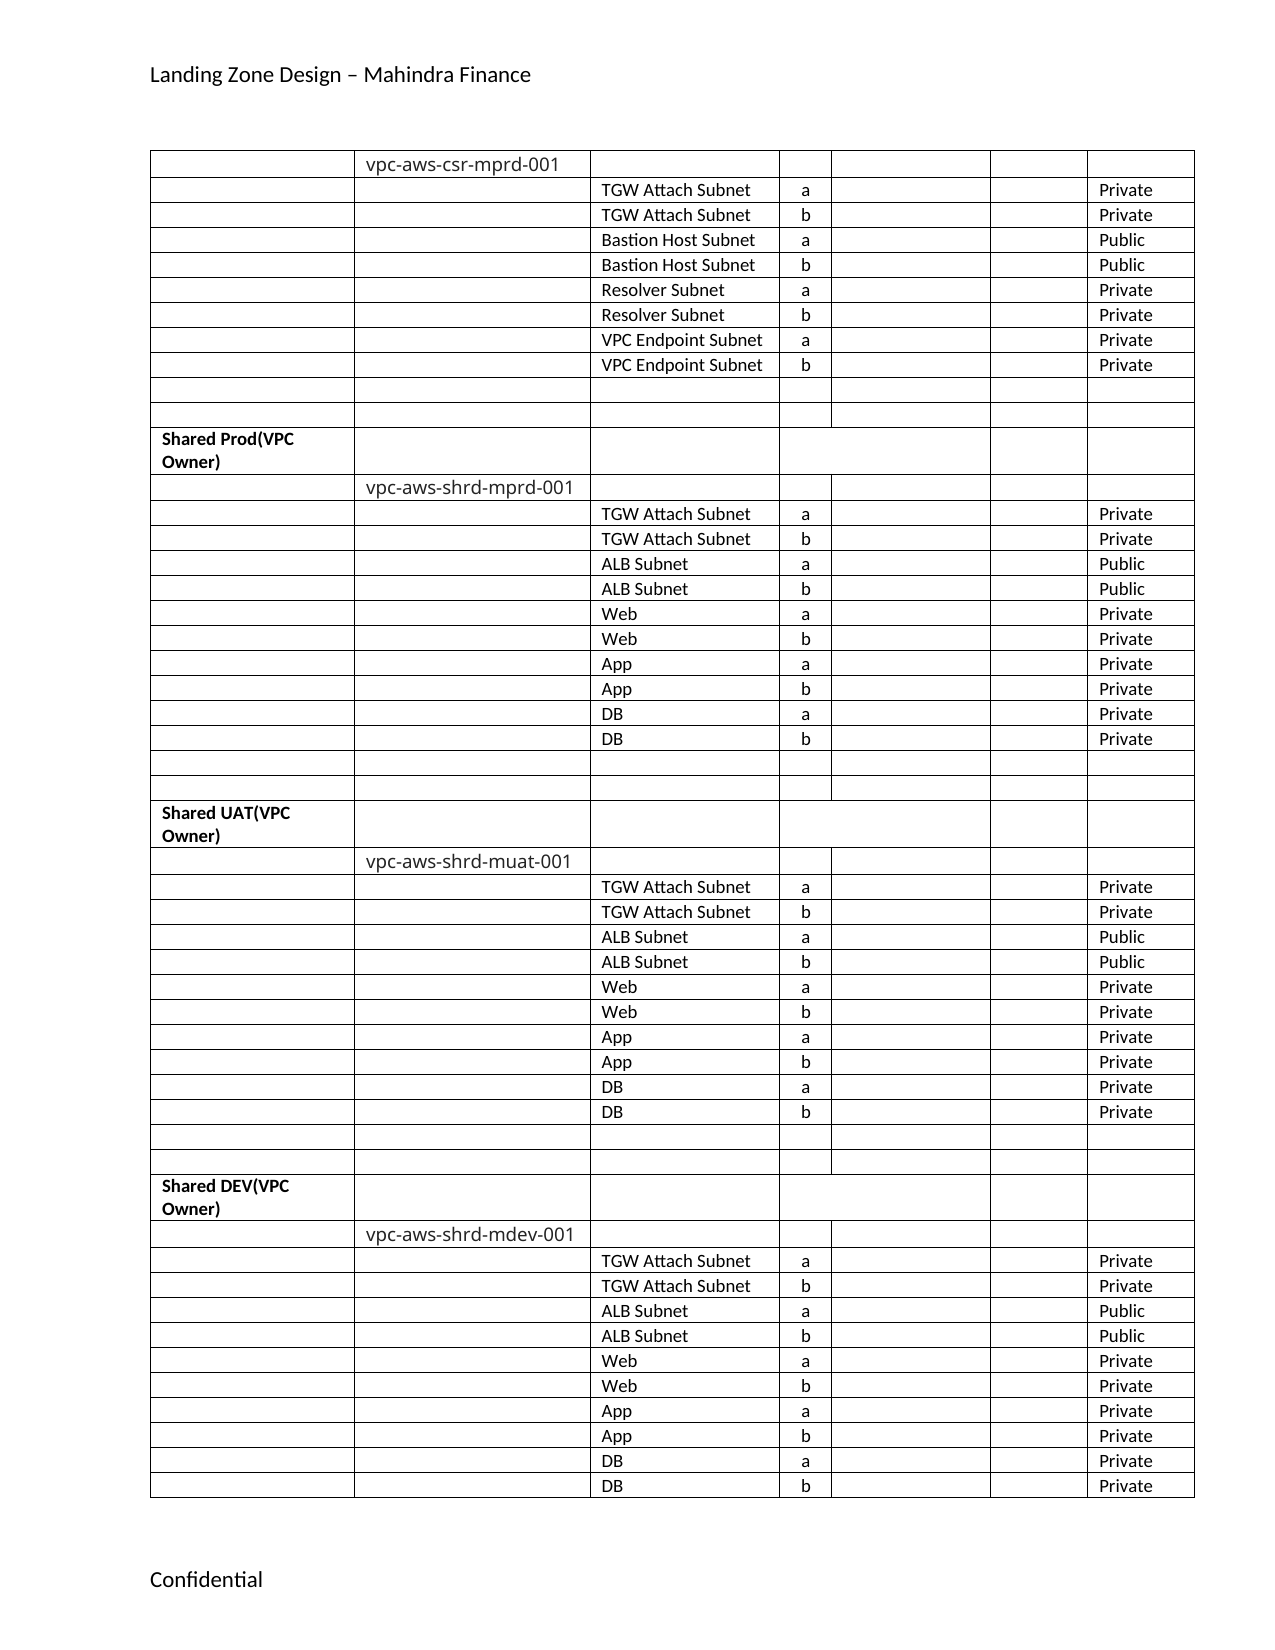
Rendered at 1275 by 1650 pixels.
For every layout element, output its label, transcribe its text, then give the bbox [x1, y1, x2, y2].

table_cell VPC Endpoint Subnet [591, 328, 779, 352]
table_cell [355, 1150, 590, 1173]
table_cell [832, 751, 990, 775]
table_cell [151, 228, 354, 252]
table_cell [355, 676, 590, 700]
table_cell TGW Attach Subnet [591, 526, 779, 550]
table_cell b [780, 526, 831, 550]
table_cell TGW Attach Subnet [591, 1273, 779, 1297]
table_cell [991, 353, 1087, 377]
table_cell [991, 626, 1087, 650]
table_cell [780, 1175, 832, 1220]
table_cell App [591, 1025, 779, 1048]
table_cell DB [591, 701, 779, 725]
table_cell [832, 475, 990, 500]
table_cell a [780, 975, 831, 998]
table_cell [151, 950, 354, 973]
table_cell [151, 975, 354, 998]
table_cell [832, 1398, 990, 1422]
table_cell TGW Attach Subnet [591, 1248, 779, 1272]
table_cell DB [591, 1100, 779, 1123]
table_cell App [591, 1398, 779, 1422]
table_cell Bastion Host Subnet [591, 228, 779, 252]
table_cell Private [1088, 1050, 1194, 1073]
table_cell [355, 526, 590, 550]
table_cell [591, 1150, 779, 1173]
table_cell [151, 353, 354, 377]
table_cell [991, 203, 1087, 227]
table_cell [991, 526, 1087, 550]
table_cell [991, 501, 1087, 525]
table_cell [355, 975, 590, 998]
table_cell [151, 378, 354, 402]
table_cell Private [1088, 726, 1194, 750]
table_cell vpc-aws-shrd-muat-001 [355, 848, 590, 873]
table_cell [991, 776, 1087, 800]
table_cell [151, 1448, 354, 1472]
table_cell a [780, 178, 831, 202]
table_cell Web [591, 1373, 779, 1397]
table_cell [1088, 403, 1194, 427]
table_cell Private [1088, 1248, 1194, 1272]
table_cell [832, 1025, 990, 1048]
table_cell Web [591, 1348, 779, 1372]
table_cell [1088, 1175, 1194, 1220]
table_cell [151, 601, 354, 625]
table_cell [151, 403, 354, 427]
table_cell [355, 801, 590, 847]
table_cell [991, 1175, 1087, 1220]
table_cell [1088, 378, 1194, 402]
table_cell [832, 676, 990, 700]
table_cell [355, 925, 590, 948]
table_cell Private [1088, 676, 1194, 700]
table_cell [355, 501, 590, 525]
table_cell [991, 1323, 1087, 1347]
table_cell [591, 151, 779, 177]
table_cell b [780, 1100, 831, 1123]
table_cell [832, 1448, 990, 1472]
table_cell [991, 651, 1087, 675]
table_cell [832, 1125, 990, 1148]
table_cell [1088, 428, 1194, 473]
table_cell ALB Subnet [591, 576, 779, 600]
table_cell Private [1088, 701, 1194, 725]
table_cell a [780, 501, 831, 525]
table_cell [991, 1298, 1087, 1322]
table_cell [151, 900, 354, 923]
table_cell [832, 576, 990, 600]
table_cell [151, 875, 354, 898]
table_cell a [780, 925, 831, 948]
table_cell [591, 776, 779, 800]
table_cell [355, 576, 590, 600]
table_cell [355, 428, 590, 473]
table_cell Private [1088, 1025, 1194, 1048]
table_cell [832, 1175, 990, 1220]
table_cell [832, 1075, 990, 1098]
table_cell Public [1088, 950, 1194, 973]
table_cell [991, 601, 1087, 625]
table_cell [832, 1221, 990, 1247]
table_cell [151, 848, 354, 873]
table_cell b [780, 1373, 831, 1397]
table_cell ALB Subnet [591, 950, 779, 973]
table_cell [991, 950, 1087, 973]
table_cell b [780, 900, 831, 923]
table_cell [355, 726, 590, 750]
table_cell [991, 751, 1087, 775]
table_cell [151, 626, 354, 650]
table_cell [151, 526, 354, 550]
table_cell TGW Attach Subnet [591, 178, 779, 202]
table_cell vpc-aws-shrd-mdev-001 [355, 1221, 590, 1247]
table_cell [780, 1221, 831, 1247]
table_cell [355, 303, 590, 327]
table_cell Private [1088, 303, 1194, 327]
table_cell [1088, 475, 1194, 500]
table_cell [991, 428, 1087, 473]
table_cell Private [1088, 601, 1194, 625]
table_cell b [780, 203, 831, 227]
table_cell Resolver Subnet [591, 303, 779, 327]
table_cell Web [591, 1000, 779, 1023]
table_cell [780, 403, 831, 427]
table_cell [355, 1348, 590, 1372]
table_cell Private [1088, 178, 1194, 202]
table_cell [832, 1100, 990, 1123]
table_cell [832, 1000, 990, 1023]
table_cell a [780, 278, 831, 302]
table_cell [355, 950, 590, 973]
table_cell Public [1088, 576, 1194, 600]
table_cell Bastion Host Subnet [591, 253, 779, 277]
table_cell Private [1088, 278, 1194, 302]
table_cell [355, 875, 590, 898]
table_cell [832, 1150, 990, 1173]
table_cell b [780, 676, 831, 700]
table_cell [991, 1348, 1087, 1372]
table_cell b [780, 726, 831, 750]
table_cell [355, 1448, 590, 1472]
table_cell [780, 475, 831, 500]
table_cell DB [591, 1473, 779, 1497]
table_cell [832, 1473, 990, 1497]
table_cell [832, 801, 990, 847]
table_cell [832, 526, 990, 550]
table_cell [991, 1221, 1087, 1247]
table_cell [151, 551, 354, 575]
table_cell [355, 1473, 590, 1497]
table_cell [991, 1050, 1087, 1073]
table_cell [355, 278, 590, 302]
table_cell [151, 151, 354, 177]
table_cell [151, 178, 354, 202]
table_cell [355, 701, 590, 725]
table_cell [780, 428, 832, 473]
table_cell Public [1088, 1298, 1194, 1322]
table_cell Public [1088, 551, 1194, 575]
table_cell [832, 278, 990, 302]
table_cell [832, 975, 990, 998]
table_cell [991, 253, 1087, 277]
table_cell [151, 1323, 354, 1347]
table_cell [151, 726, 354, 750]
table_cell [151, 1398, 354, 1422]
table_cell [780, 1125, 831, 1148]
table_cell [832, 1373, 990, 1397]
table_cell [780, 848, 831, 873]
table_cell [151, 1348, 354, 1372]
table_cell [1088, 1150, 1194, 1173]
table_cell [832, 203, 990, 227]
table_cell a [780, 551, 831, 575]
table_cell [832, 950, 990, 973]
table_cell [355, 900, 590, 923]
table_cell [355, 551, 590, 575]
table_cell [832, 776, 990, 800]
table_cell [832, 501, 990, 525]
table_cell [151, 328, 354, 352]
table_cell [832, 626, 990, 650]
table_cell [355, 1125, 590, 1148]
table_cell TGW Attach Subnet [591, 501, 779, 525]
table_cell [832, 353, 990, 377]
table_cell [355, 1175, 590, 1220]
table_cell [832, 178, 990, 202]
table_cell [991, 1423, 1087, 1447]
table_cell b [780, 1423, 831, 1447]
table_cell [991, 1025, 1087, 1048]
table_cell [991, 726, 1087, 750]
table_cell Private [1088, 626, 1194, 650]
table_cell [151, 1221, 354, 1247]
table_cell [832, 848, 990, 873]
table_cell Shared Prod(VPC Owner) [151, 428, 354, 473]
table_cell [151, 701, 354, 725]
table_cell [591, 1125, 779, 1148]
table_cell Private [1088, 353, 1194, 377]
table_cell [151, 1100, 354, 1123]
table_cell Public [1088, 925, 1194, 948]
table_cell [832, 151, 990, 177]
table_cell [991, 1398, 1087, 1422]
table_cell [151, 576, 354, 600]
table_cell App [591, 1050, 779, 1073]
table_cell [832, 551, 990, 575]
table_cell b [780, 253, 831, 277]
table_cell Shared DEV(VPC Owner) [151, 1175, 354, 1220]
table_cell [991, 475, 1087, 500]
table_cell [151, 651, 354, 675]
table_cell b [780, 1000, 831, 1023]
table_cell [832, 328, 990, 352]
table_cell Private [1088, 1273, 1194, 1297]
table_cell Public [1088, 1323, 1194, 1347]
table_cell TGW Attach Subnet [591, 900, 779, 923]
table_cell b [780, 626, 831, 650]
table_cell [780, 801, 832, 847]
table_cell [591, 428, 779, 473]
table_cell TGW Attach Subnet [591, 875, 779, 898]
table_cell Web [591, 601, 779, 625]
table_cell [1088, 1125, 1194, 1148]
table_cell [355, 253, 590, 277]
table_cell [832, 428, 990, 473]
table_cell [355, 1050, 590, 1073]
table_cell [991, 900, 1087, 923]
table_cell [832, 925, 990, 948]
table_cell [1088, 751, 1194, 775]
table_cell [355, 1423, 590, 1447]
table_cell a [780, 1025, 831, 1048]
table_cell [991, 1373, 1087, 1397]
table_cell [1088, 1221, 1194, 1247]
table_cell [991, 1248, 1087, 1272]
table_cell [355, 203, 590, 227]
table_cell Private [1088, 1100, 1194, 1123]
table_cell [591, 475, 779, 500]
table_cell [991, 551, 1087, 575]
table_cell [780, 751, 831, 775]
table_cell ALB Subnet [591, 925, 779, 948]
table_cell [1088, 151, 1194, 177]
table_cell [355, 178, 590, 202]
table_cell Private [1088, 1423, 1194, 1447]
table_cell a [780, 651, 831, 675]
table_cell [991, 1100, 1087, 1123]
table_cell [355, 1398, 590, 1422]
table_cell [151, 1298, 354, 1322]
table_cell [355, 1100, 590, 1123]
table_cell [355, 328, 590, 352]
table_cell [151, 776, 354, 800]
table_cell [832, 1348, 990, 1372]
table_cell Public [1088, 228, 1194, 252]
table_cell a [780, 601, 831, 625]
table_cell [991, 328, 1087, 352]
table_cell [151, 1423, 354, 1447]
table_cell [591, 1175, 779, 1220]
table_cell [991, 1000, 1087, 1023]
table_cell [591, 1221, 779, 1247]
table_cell [355, 1273, 590, 1297]
table_cell Shared UAT(VPC Owner) [151, 801, 354, 847]
table_cell [355, 1323, 590, 1347]
table_cell Resolver Subnet [591, 278, 779, 302]
table_cell [991, 1473, 1087, 1497]
table_cell [1088, 848, 1194, 873]
table_cell [151, 1150, 354, 1173]
table_cell [151, 303, 354, 327]
table_cell [832, 228, 990, 252]
table_cell [591, 403, 779, 427]
table_cell Private [1088, 526, 1194, 550]
table_cell Private [1088, 1398, 1194, 1422]
table_cell App [591, 676, 779, 700]
table_cell [991, 178, 1087, 202]
table_cell a [780, 1248, 831, 1272]
table_cell [355, 353, 590, 377]
table_cell [991, 875, 1087, 898]
table_cell [355, 1373, 590, 1397]
table_cell b [780, 1273, 831, 1297]
table_cell b [780, 1050, 831, 1073]
table_cell [991, 576, 1087, 600]
table_cell a [780, 1398, 831, 1422]
table_cell [355, 228, 590, 252]
table_cell [151, 1075, 354, 1098]
table_cell [151, 1273, 354, 1297]
table_cell DB [591, 1075, 779, 1098]
table_cell [832, 1298, 990, 1322]
table_cell Private [1088, 203, 1194, 227]
table_cell Private [1088, 501, 1194, 525]
table_cell [991, 378, 1087, 402]
table_cell a [780, 328, 831, 352]
table_cell [991, 303, 1087, 327]
table_cell Private [1088, 1000, 1194, 1023]
table_cell [1088, 776, 1194, 800]
table_cell [780, 776, 831, 800]
table_cell a [780, 701, 831, 725]
table_cell [591, 801, 779, 847]
table_cell [991, 925, 1087, 948]
table_cell [832, 900, 990, 923]
table_cell a [780, 1348, 831, 1372]
table_cell [355, 1025, 590, 1048]
table_cell ALB Subnet [591, 551, 779, 575]
table_cell [991, 228, 1087, 252]
table_cell [355, 1075, 590, 1098]
table_cell Web [591, 975, 779, 998]
table_cell vpc-aws-shrd-mprd-001 [355, 475, 590, 500]
table_cell Private [1088, 1348, 1194, 1372]
table_cell [780, 151, 831, 177]
table_cell [991, 676, 1087, 700]
table_cell Private [1088, 1448, 1194, 1472]
table_cell [151, 203, 354, 227]
table_cell [832, 1423, 990, 1447]
table_cell b [780, 576, 831, 600]
table_cell [151, 501, 354, 525]
table_cell [355, 601, 590, 625]
table_cell a [780, 1448, 831, 1472]
table_cell [780, 1150, 831, 1173]
table_cell [355, 751, 590, 775]
table_cell [591, 378, 779, 402]
table_cell [832, 378, 990, 402]
table_cell [991, 151, 1087, 177]
table_cell Private [1088, 651, 1194, 675]
table_cell [832, 1248, 990, 1272]
table_cell Private [1088, 1075, 1194, 1098]
table_cell [355, 1298, 590, 1322]
table_cell App [591, 651, 779, 675]
table_cell b [780, 1323, 831, 1347]
table_cell [832, 651, 990, 675]
table_cell [832, 403, 990, 427]
table_cell Public [1088, 253, 1194, 277]
table_cell [991, 1075, 1087, 1098]
table_cell vpc-aws-csr-mprd-001 [355, 151, 590, 177]
table_cell VPC Endpoint Subnet [591, 353, 779, 377]
table_cell ALB Subnet [591, 1298, 779, 1322]
table_cell [151, 1473, 354, 1497]
table_cell [355, 776, 590, 800]
table_cell b [780, 303, 831, 327]
table_cell a [780, 875, 831, 898]
table_cell [151, 676, 354, 700]
table_cell [780, 378, 831, 402]
table_cell [832, 253, 990, 277]
table_cell [151, 925, 354, 948]
table_cell [991, 1448, 1087, 1472]
table_cell [591, 848, 779, 873]
table_cell TGW Attach Subnet [591, 203, 779, 227]
table_cell [355, 1000, 590, 1023]
table_cell [151, 751, 354, 775]
table_cell [151, 1248, 354, 1272]
table_cell [832, 726, 990, 750]
table_cell App [591, 1423, 779, 1447]
table_cell [151, 253, 354, 277]
table_cell Web [591, 626, 779, 650]
table_cell [991, 701, 1087, 725]
table_cell [991, 278, 1087, 302]
table_cell Private [1088, 1473, 1194, 1497]
table_cell DB [591, 1448, 779, 1472]
table_cell [991, 975, 1087, 998]
table_cell [991, 1150, 1087, 1173]
table_cell DB [591, 726, 779, 750]
table_cell [355, 651, 590, 675]
table_cell [832, 303, 990, 327]
table_cell [591, 751, 779, 775]
table_cell [151, 1000, 354, 1023]
table_cell [151, 475, 354, 500]
table_cell [1088, 801, 1194, 847]
table_cell b [780, 950, 831, 973]
table_cell a [780, 1298, 831, 1322]
table_cell Private [1088, 328, 1194, 352]
table_cell b [780, 353, 831, 377]
table_cell b [780, 1473, 831, 1497]
table_cell a [780, 1075, 831, 1098]
table_cell a [780, 228, 831, 252]
table_cell [832, 1323, 990, 1347]
table_cell [151, 1025, 354, 1048]
table_cell [355, 626, 590, 650]
table_cell Private [1088, 975, 1194, 998]
table_cell [832, 601, 990, 625]
table_cell [832, 701, 990, 725]
table_cell [832, 1273, 990, 1297]
table_cell [355, 403, 590, 427]
table_cell [151, 1373, 354, 1397]
table_cell [991, 1273, 1087, 1297]
table_cell [991, 403, 1087, 427]
table_cell Private [1088, 875, 1194, 898]
table_cell [355, 378, 590, 402]
table_cell Private [1088, 1373, 1194, 1397]
table_cell [832, 1050, 990, 1073]
table_cell [991, 1125, 1087, 1148]
table_cell [991, 801, 1087, 847]
table_cell [832, 875, 990, 898]
table_cell [151, 278, 354, 302]
table_cell [355, 1248, 590, 1272]
table_cell Private [1088, 900, 1194, 923]
table_cell [151, 1050, 354, 1073]
table_cell ALB Subnet [591, 1323, 779, 1347]
table_cell [991, 848, 1087, 873]
table_cell [151, 1125, 354, 1148]
